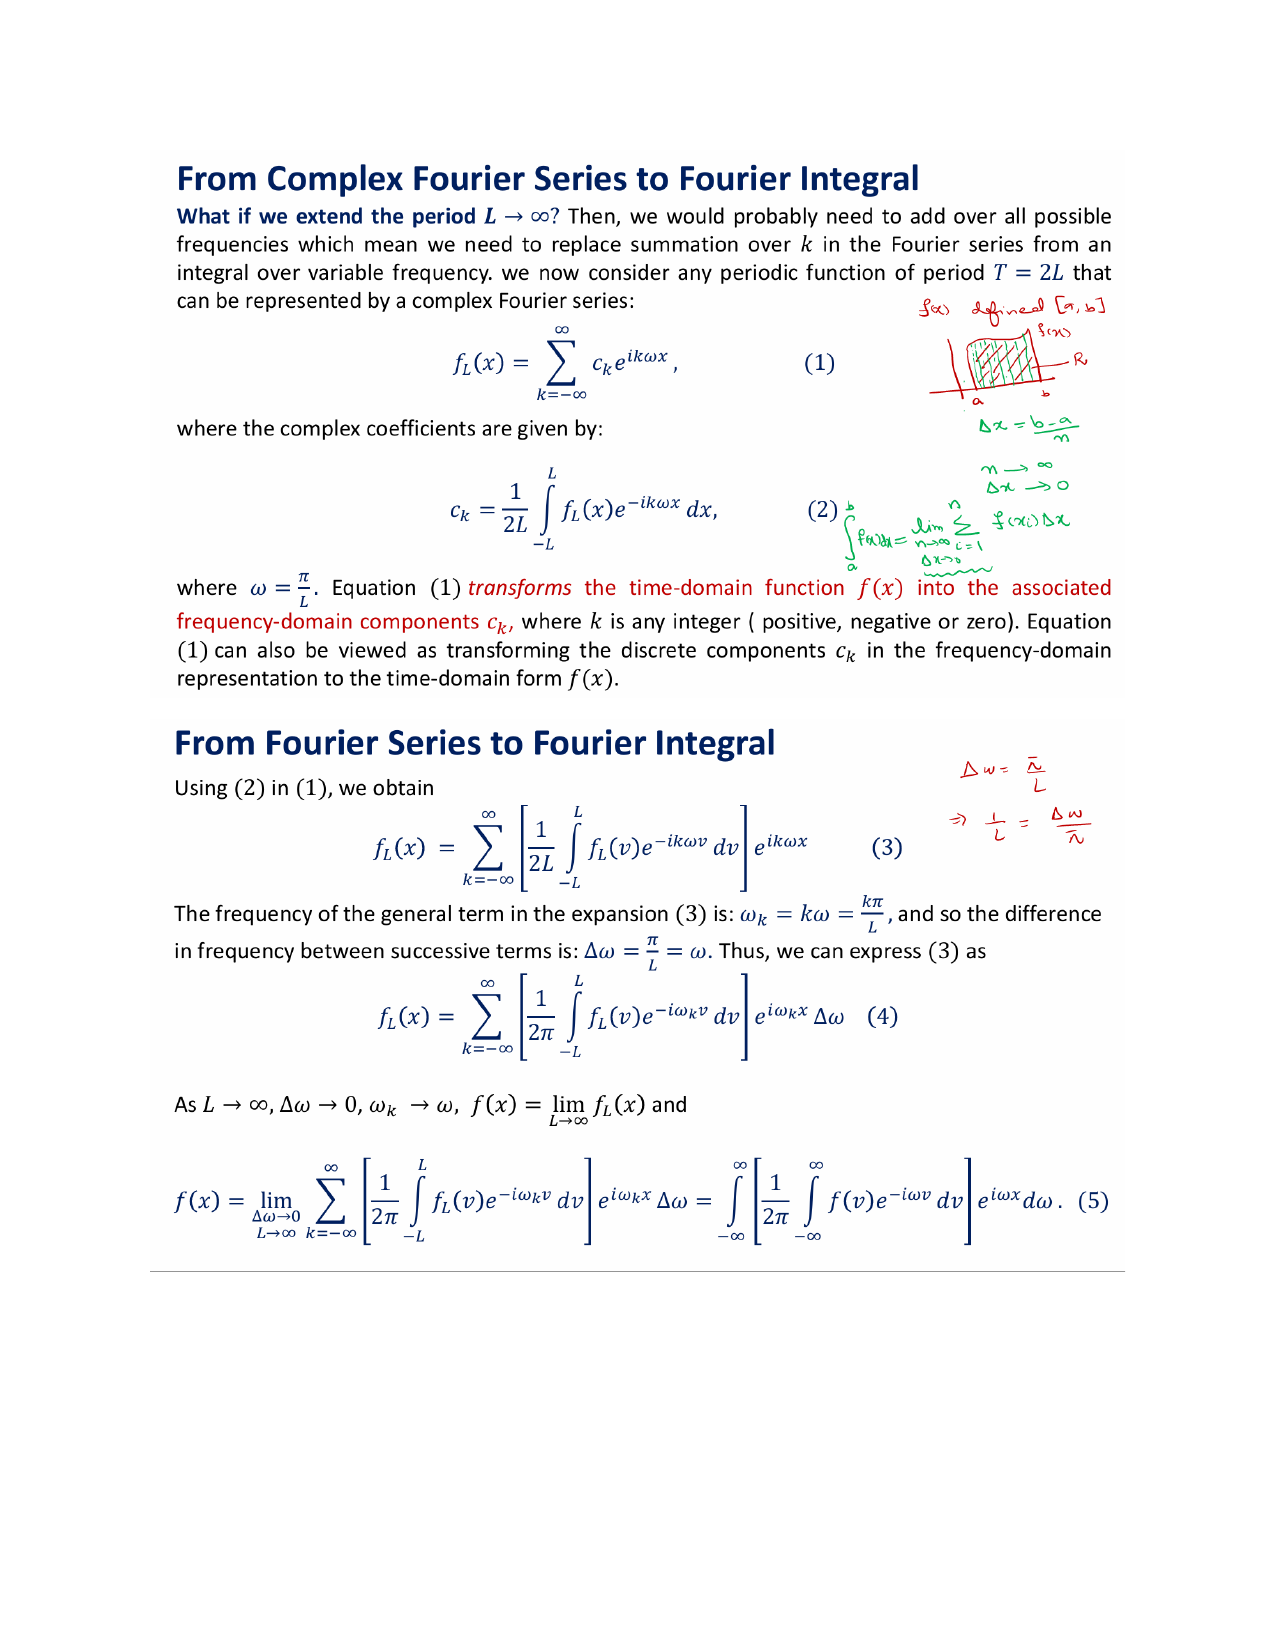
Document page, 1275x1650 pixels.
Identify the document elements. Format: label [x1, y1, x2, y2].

picture [150, 150, 1125, 698]
picture [150, 719, 1125, 1272]
